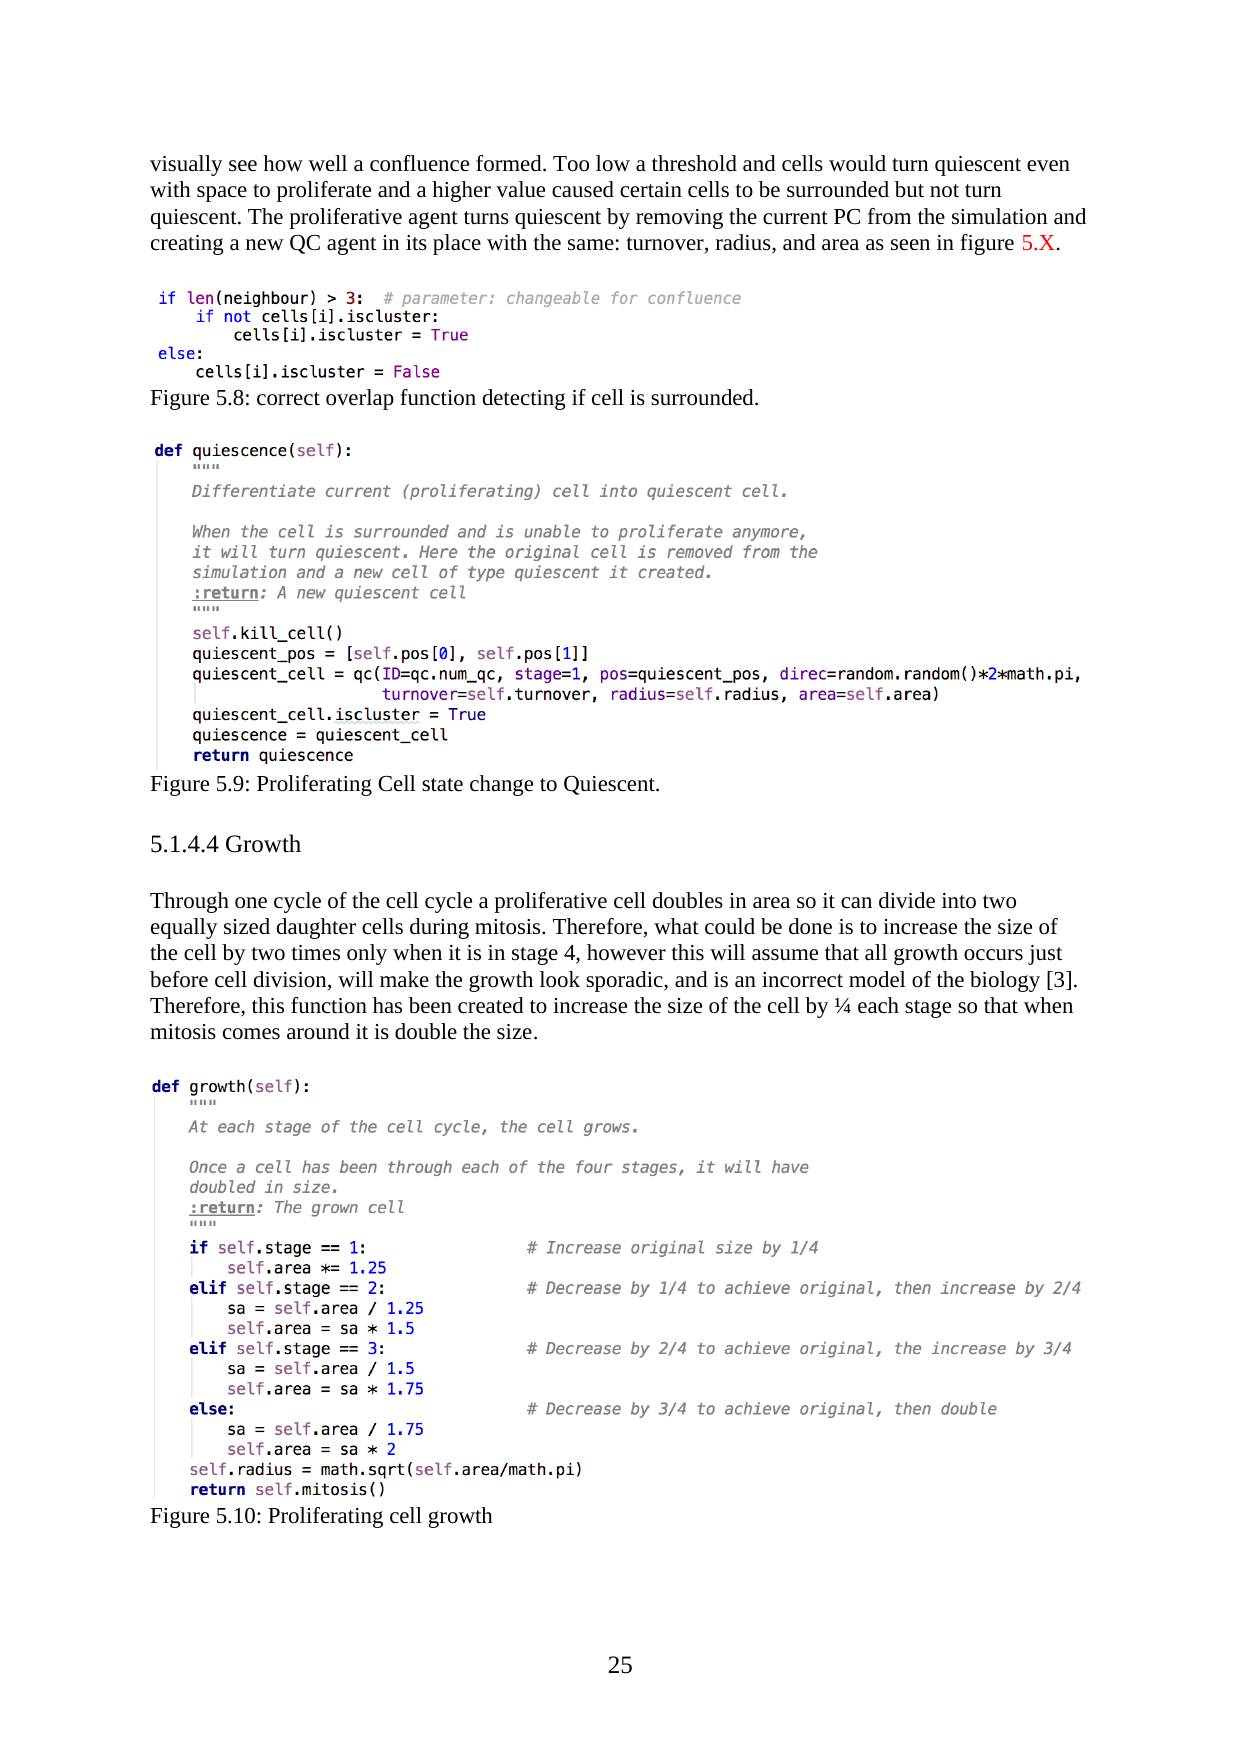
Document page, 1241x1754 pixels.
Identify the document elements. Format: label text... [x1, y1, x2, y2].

picture [150, 281, 759, 385]
picture [150, 1073, 1089, 1503]
text Through one cycle of the cell cycle a proliferative cell doubles in area so it can divide into two equally sized daughter cells during mitosis. Therefore, what could be done is to increase the size of the cell by two times only when it is in stage 4, however this will assume that all growth occurs just before cell division, will make the growth look sporadic, and is an incorrect model of the biology [3]. Therefore, this function has been created to increase the size of the cell by ¼ each stage so that when mitosis comes around it is double the size. [150, 887, 1090, 1045]
text Figure 5.8: correct overlap function detecting if cell is surrounded. [150, 384, 1090, 411]
subtitle 5.1.4.4 Growth [150, 829, 1090, 858]
text Figure 5.10: Proliferating cell growth [150, 1502, 1090, 1529]
text Figure 5.9: Proliferating Cell state change to Quiescent. [150, 770, 1090, 796]
picture [150, 437, 1089, 770]
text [150, 150, 1090, 255]
